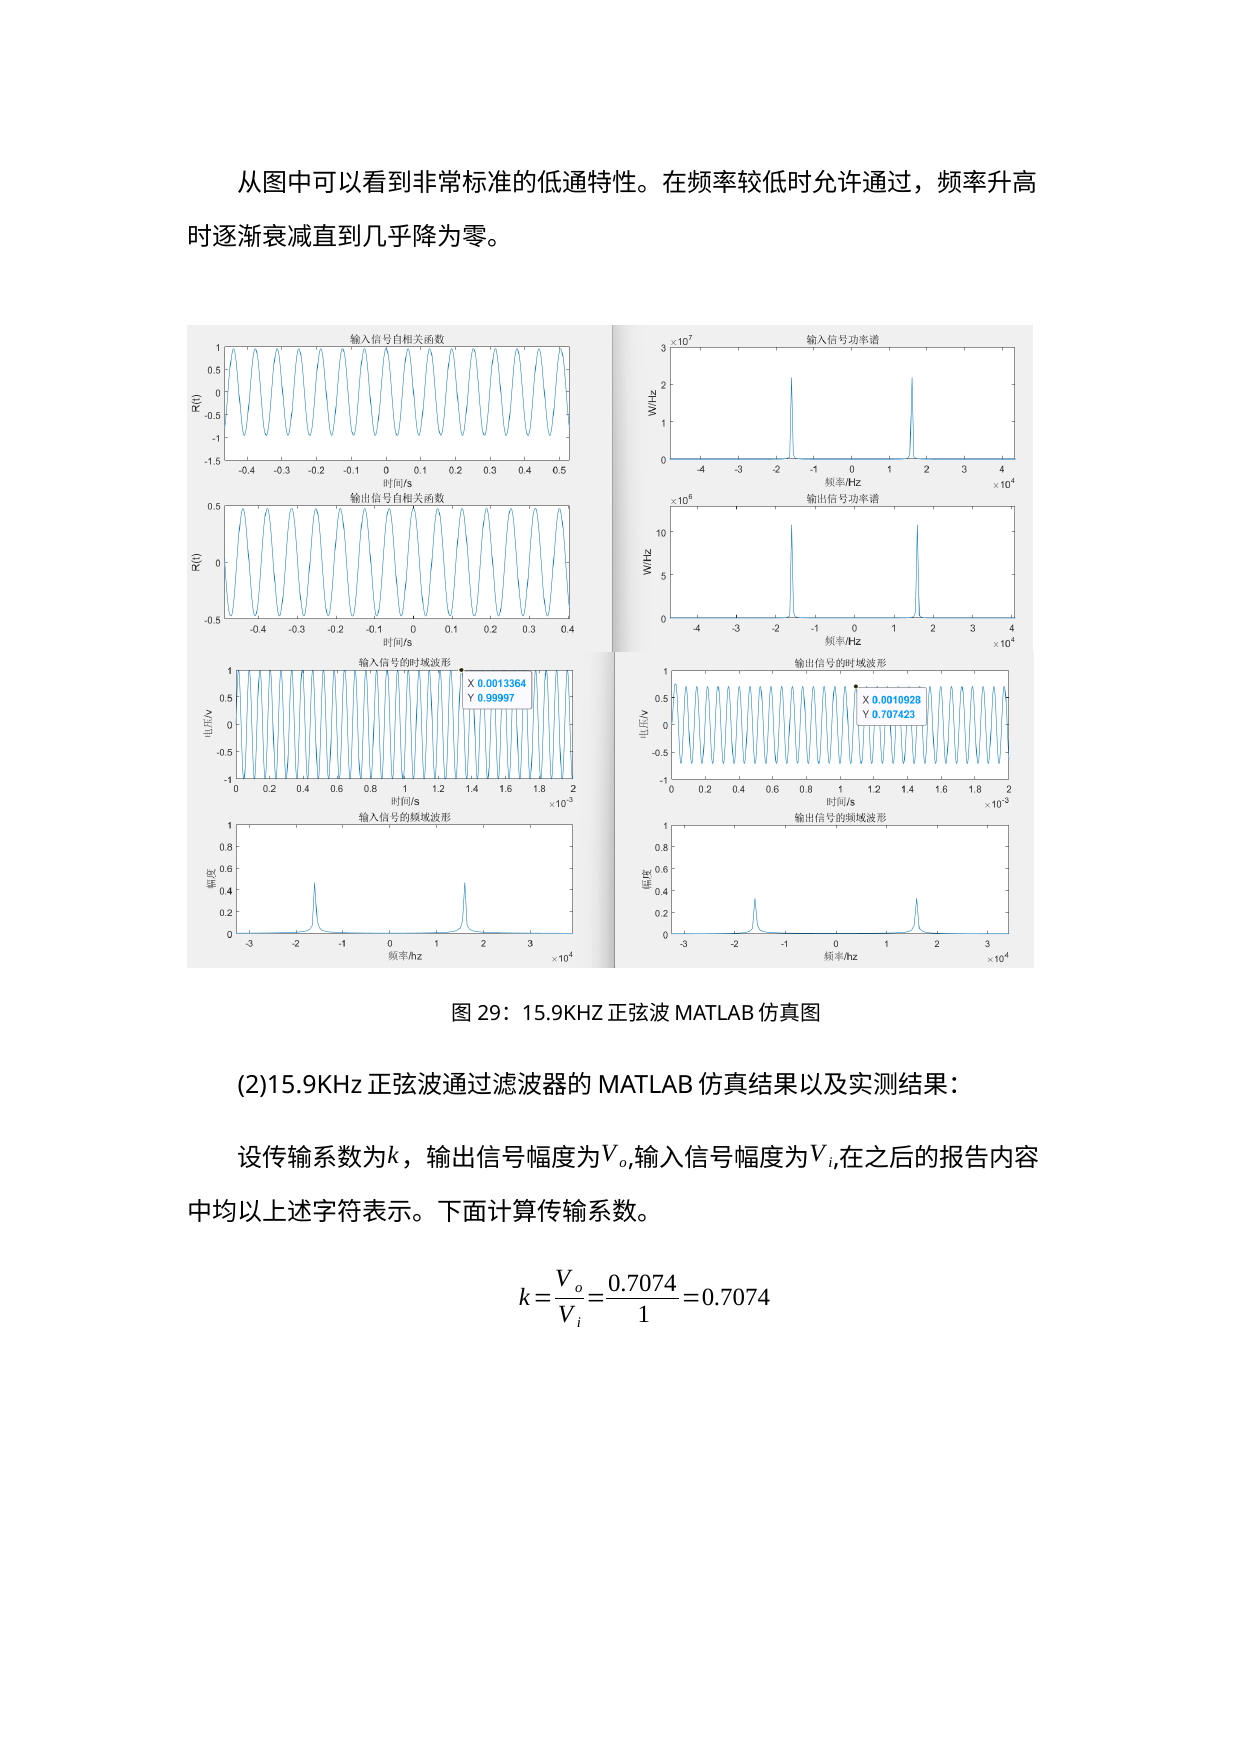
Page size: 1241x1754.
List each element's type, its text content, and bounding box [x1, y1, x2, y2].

text 设传输系数为，输出信号幅度为,输入信号幅度为,在之后的报告内容中均以上述字符表示。下面计算传输系数。 [187, 1137, 1053, 1228]
text 从图中可以看到非常标准的低通特性。在频率较低时允许通过，频率升高时逐渐衰减直到几乎降为零。 [187, 162, 1053, 253]
picture [187, 325, 1034, 968]
